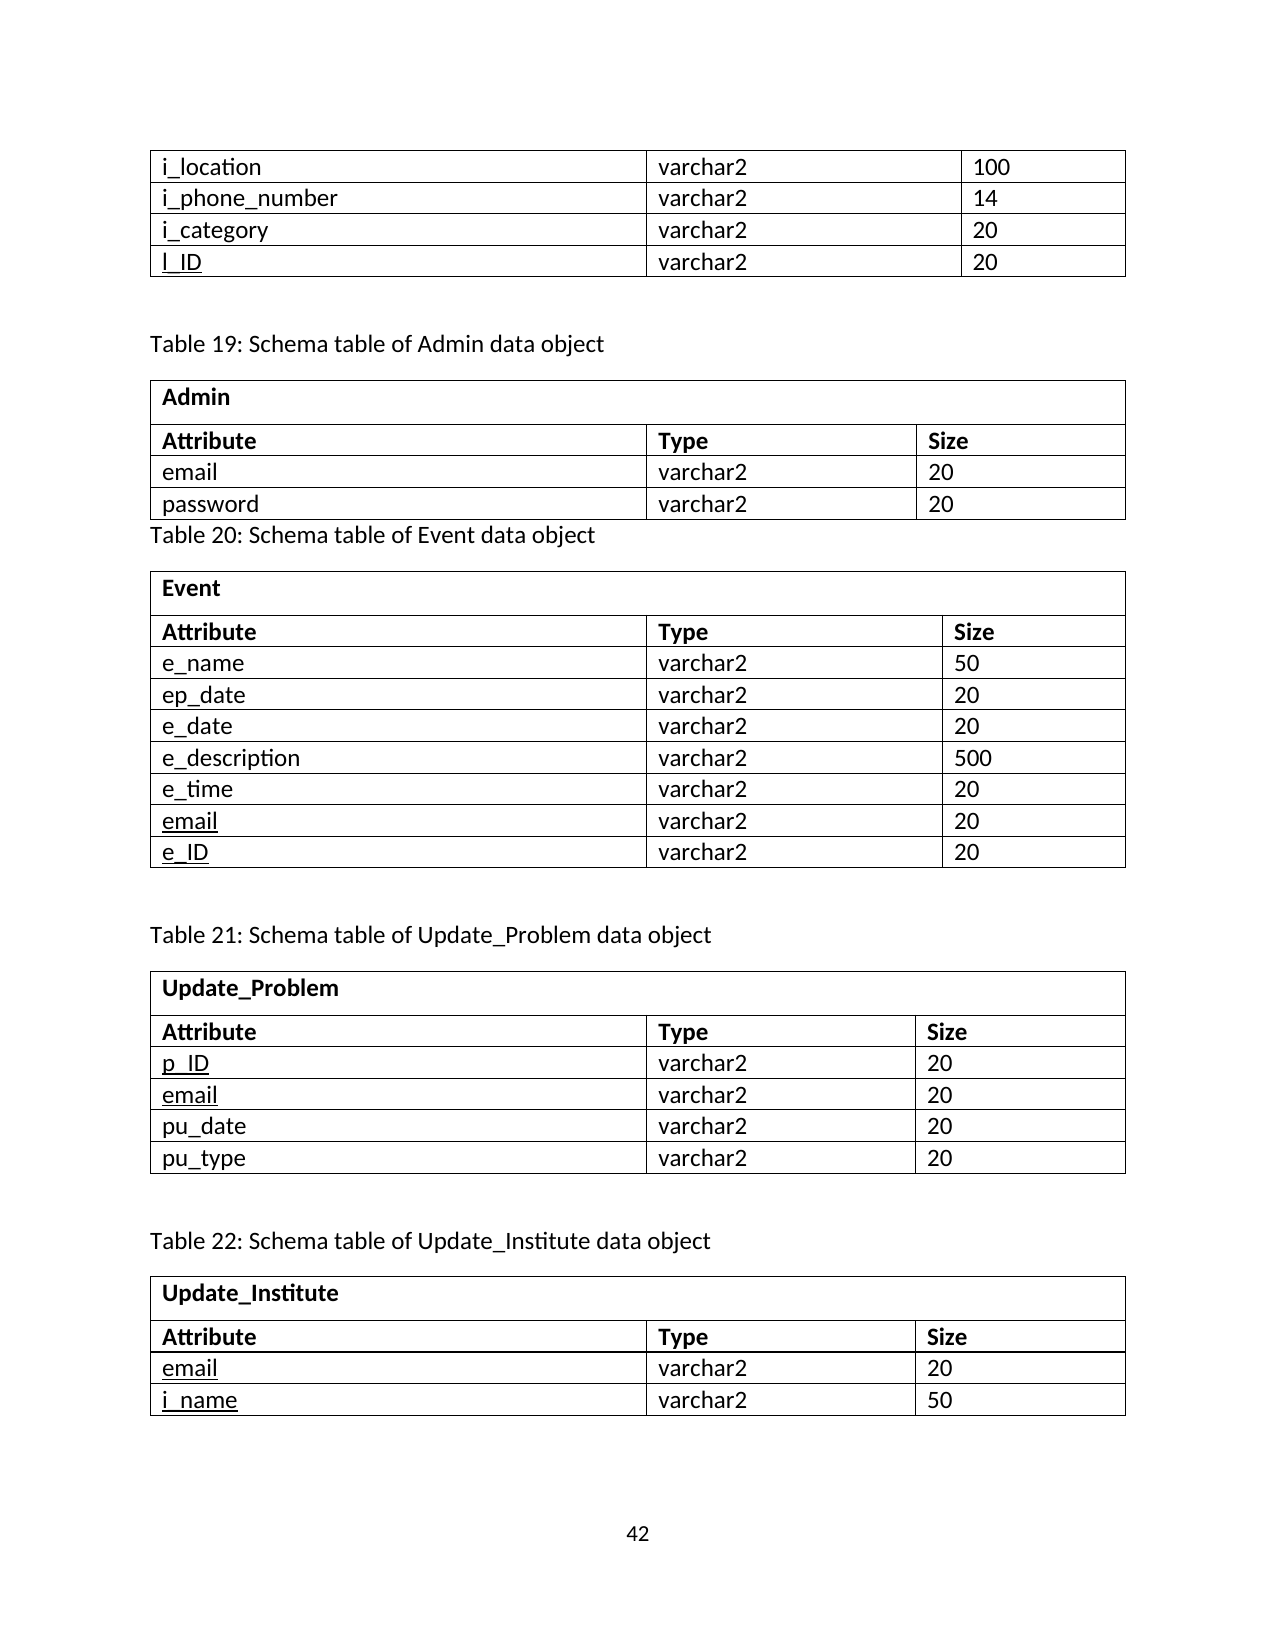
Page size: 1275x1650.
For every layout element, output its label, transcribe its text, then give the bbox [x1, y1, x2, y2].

table_cell Type [647, 1321, 915, 1351]
table_cell varchar2 [647, 246, 961, 276]
table_cell varchar2 [647, 488, 916, 518]
table_header Update_Problem [151, 972, 1125, 1014]
table_cell varchar2 [647, 1142, 915, 1172]
table_cell Attribute [151, 1016, 646, 1046]
table_cell email [151, 1079, 646, 1109]
table_cell e_name [151, 647, 646, 678]
table_cell varchar2 [647, 774, 942, 804]
table_cell Size [916, 1321, 1125, 1351]
table_header Update_Institute [151, 1277, 1125, 1320]
table_cell e_description [151, 742, 646, 772]
table_cell e_ID [151, 837, 646, 867]
table_cell 20 [916, 1079, 1125, 1109]
table_header Event [151, 572, 1125, 614]
table_cell i_category [151, 214, 646, 245]
table_cell password [151, 488, 646, 518]
table_cell 50 [943, 647, 1125, 678]
table_cell 14 [962, 183, 1125, 213]
table_header Admin [151, 381, 1125, 424]
table_cell varchar2 [647, 151, 961, 182]
table_cell 50 [916, 1384, 1125, 1414]
table_cell varchar2 [647, 710, 942, 741]
table_cell p_ID [151, 1047, 646, 1078]
table_cell varchar2 [647, 805, 942, 836]
table_cell 20 [943, 774, 1125, 804]
table_cell email [151, 456, 646, 487]
table_cell email [151, 1353, 646, 1383]
table_cell varchar2 [647, 1384, 915, 1414]
table_cell Attribute [151, 616, 646, 646]
table_cell i_location [151, 151, 646, 182]
table_cell 20 [916, 1142, 1125, 1172]
table_cell 20 [943, 805, 1125, 836]
table_cell 20 [943, 710, 1125, 741]
table_cell Size [917, 425, 1125, 455]
table_cell varchar2 [647, 1047, 915, 1078]
table_cell Type [647, 1016, 915, 1046]
table_cell l_ID [151, 246, 646, 276]
table_cell 20 [916, 1110, 1125, 1141]
table_cell 20 [917, 488, 1125, 518]
table_cell 20 [943, 837, 1125, 867]
table_cell 500 [943, 742, 1125, 772]
table_cell i_phone_number [151, 183, 646, 213]
table_cell 20 [962, 214, 1125, 245]
table_cell e_time [151, 774, 646, 804]
table_cell varchar2 [647, 647, 942, 678]
table_cell Type [647, 616, 942, 646]
table_cell varchar2 [647, 214, 961, 245]
table_cell ep_date [151, 679, 646, 709]
table_cell 100 [962, 151, 1125, 182]
table_cell pu_type [151, 1142, 646, 1172]
table_cell 20 [962, 246, 1125, 276]
table_cell 20 [917, 456, 1125, 487]
table_cell varchar2 [647, 183, 961, 213]
table_cell pu_date [151, 1110, 646, 1141]
table_cell varchar2 [647, 456, 916, 487]
table_cell varchar2 [647, 742, 942, 772]
table_cell email [151, 805, 646, 836]
table_cell 20 [943, 679, 1125, 709]
table_cell Type [647, 425, 916, 455]
table_cell Size [943, 616, 1125, 646]
table_cell Size [916, 1016, 1125, 1046]
table_cell varchar2 [647, 1079, 915, 1109]
table_cell varchar2 [647, 1353, 915, 1383]
table_cell varchar2 [647, 1110, 915, 1141]
table_cell Attribute [151, 1321, 646, 1351]
table_cell i_name [151, 1384, 646, 1414]
table_cell 20 [916, 1047, 1125, 1078]
table_cell varchar2 [647, 679, 942, 709]
table_cell 20 [916, 1353, 1125, 1383]
table_cell e_date [151, 710, 646, 741]
table_cell Attribute [151, 425, 646, 455]
table_cell varchar2 [647, 837, 942, 867]
